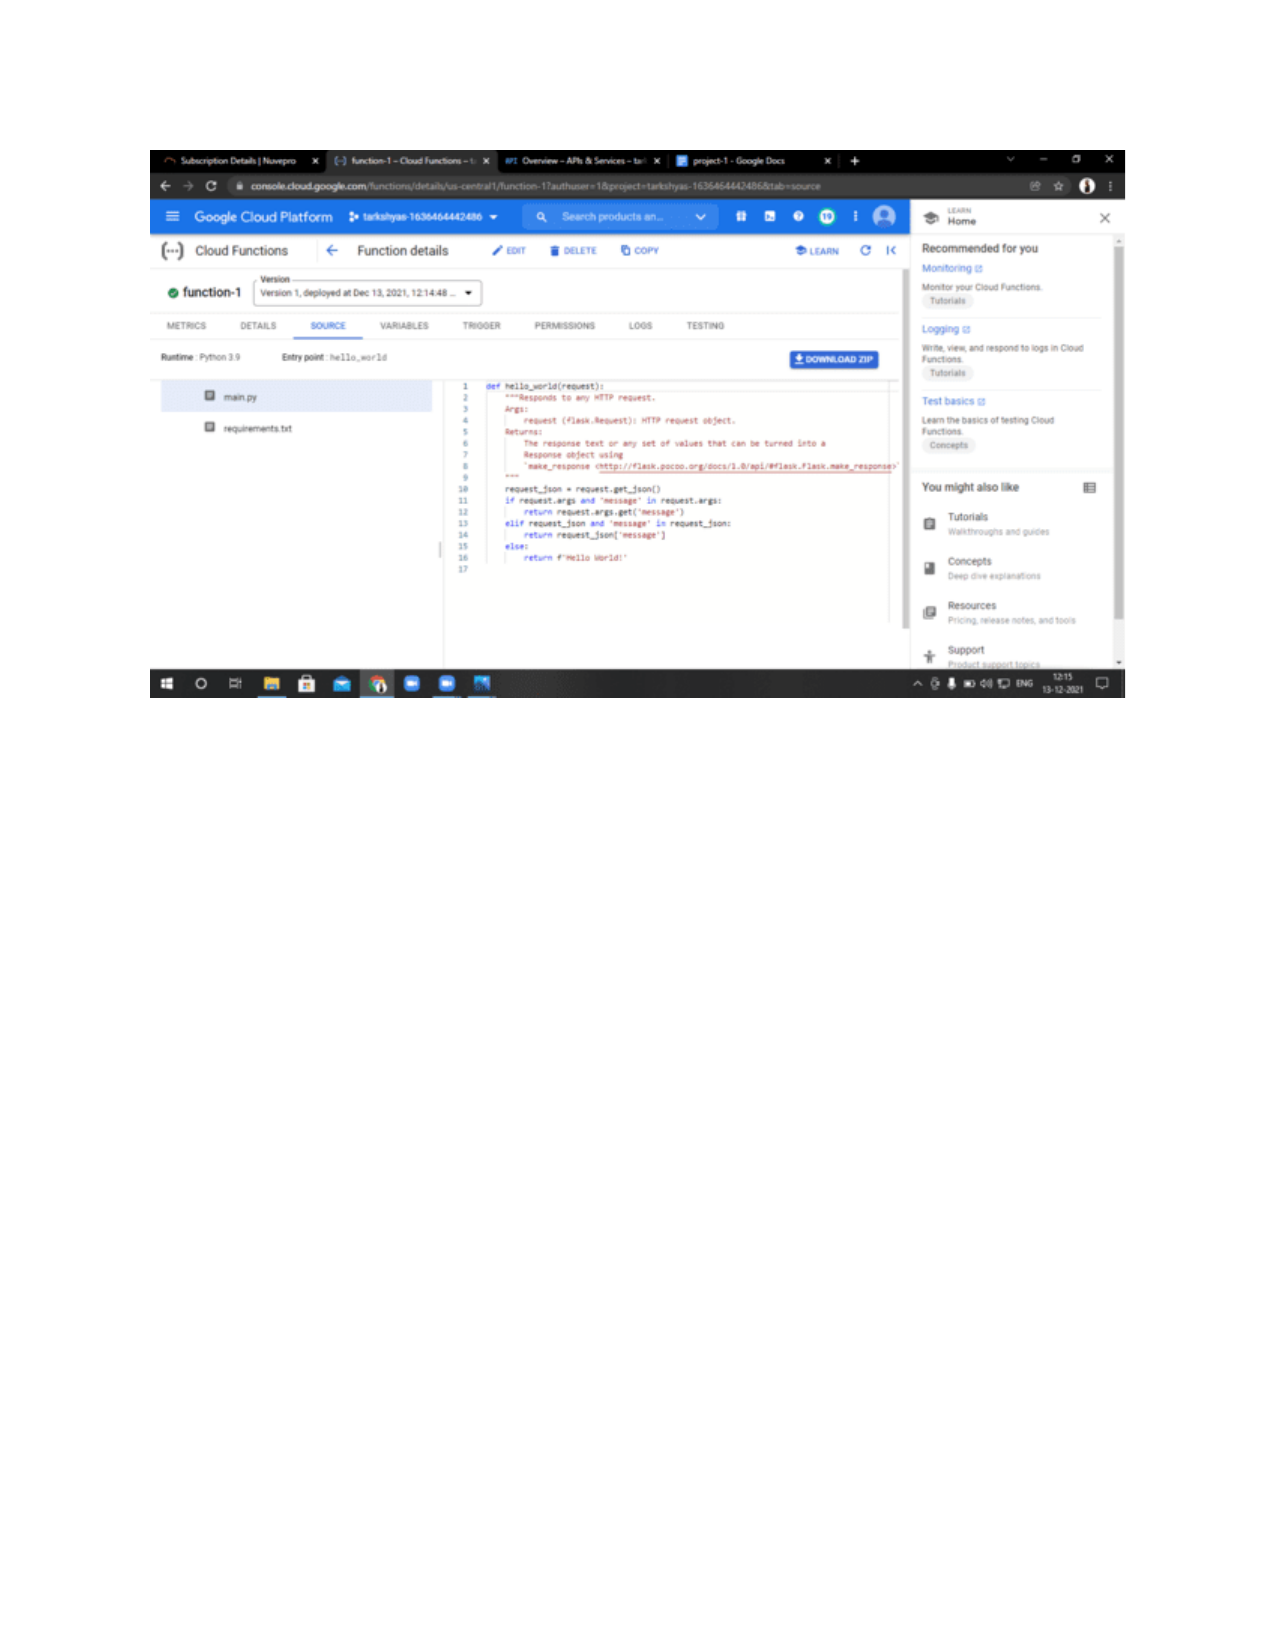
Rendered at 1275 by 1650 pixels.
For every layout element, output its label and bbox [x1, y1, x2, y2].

picture [150, 150, 1125, 698]
